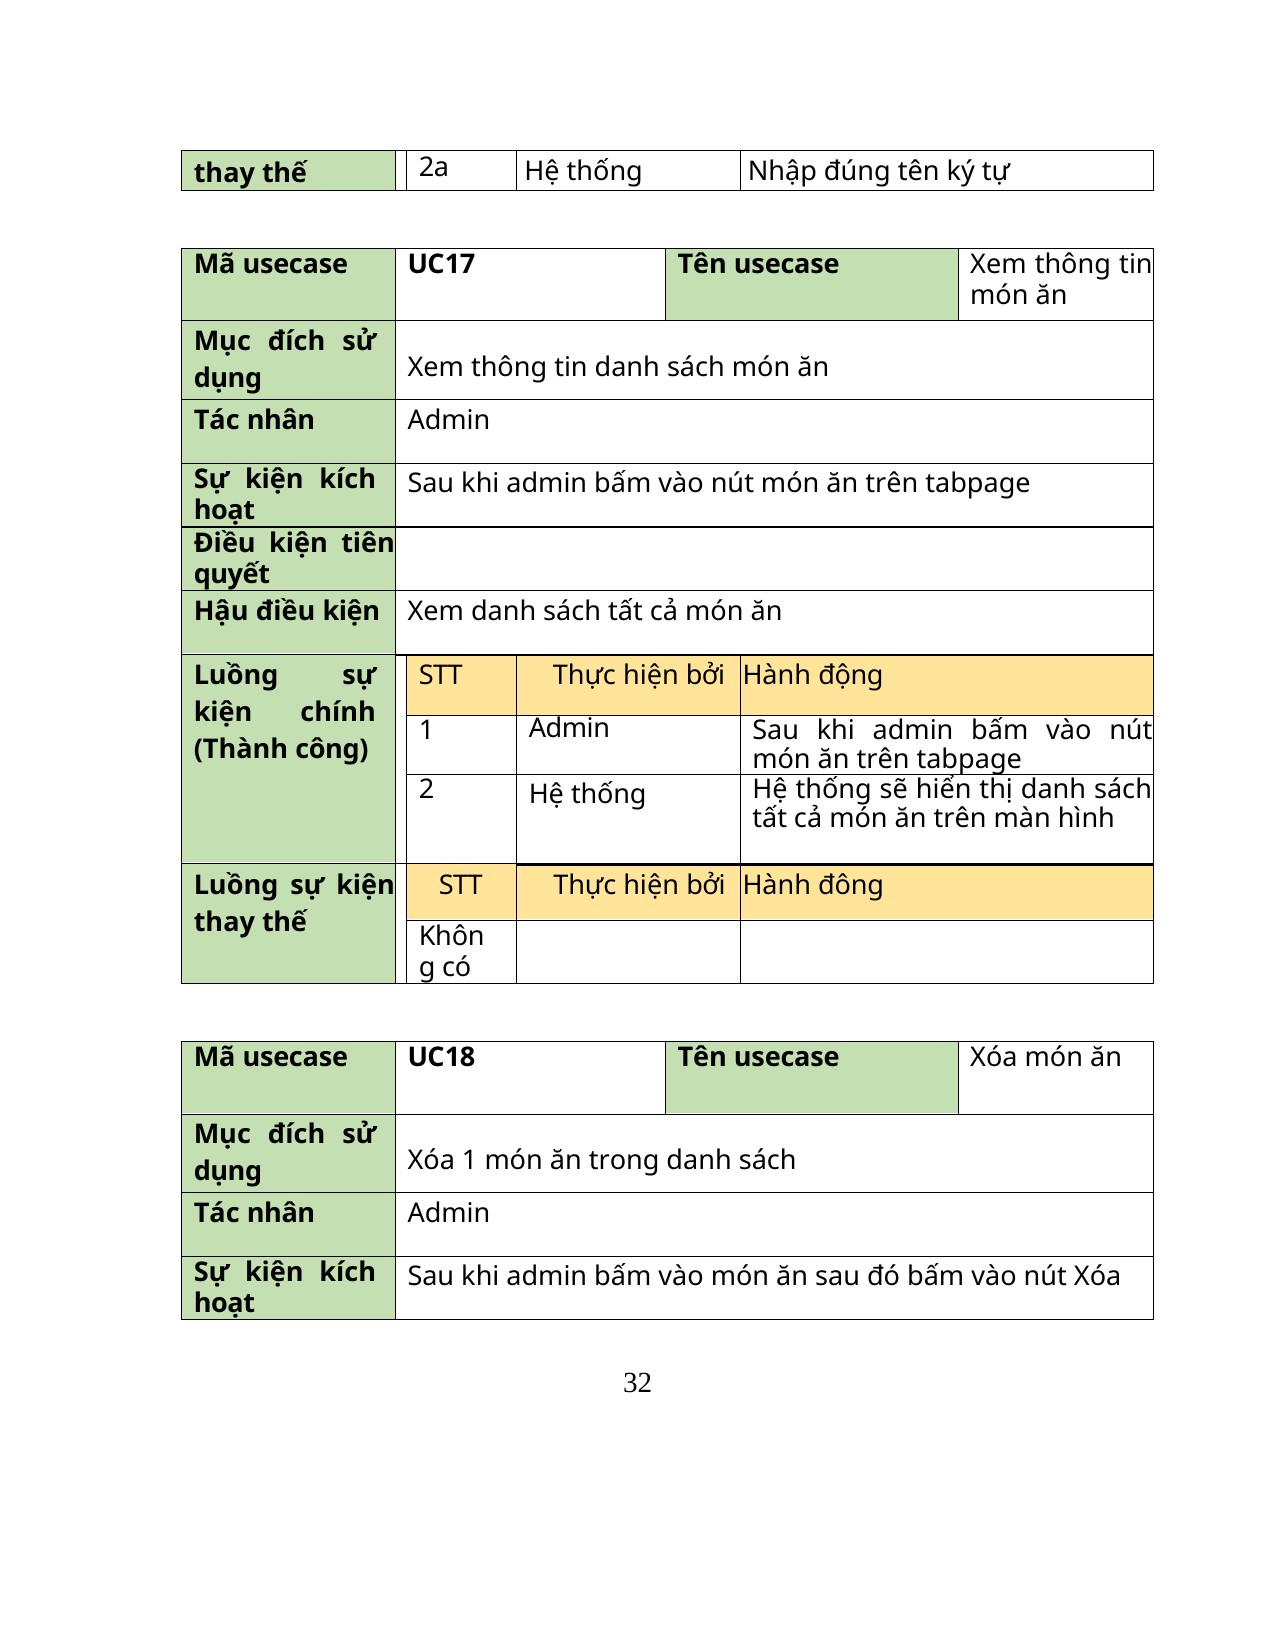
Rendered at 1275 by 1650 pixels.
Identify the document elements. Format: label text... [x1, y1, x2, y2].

table_cell 2a [407, 151, 516, 190]
table_cell Sau khi admin bấm vào nút món ăn trên tabpage [396, 464, 1153, 526]
table_cell Thực hiện bởi [517, 866, 740, 919]
table_header Tên usecase [666, 249, 958, 320]
table_cell Mục đích sử dụng [182, 321, 395, 399]
table_header Xem thông tin món ăn [959, 249, 1153, 320]
table_cell [396, 864, 406, 983]
table_cell 2 [407, 775, 516, 862]
table_header Mã usecase [182, 249, 395, 320]
table_cell Hành đông [741, 866, 1153, 919]
table_cell Hệ thống [517, 151, 740, 190]
table_cell [396, 151, 406, 190]
table_cell Sự kiện kích hoạt [182, 464, 395, 526]
table_cell Xem danh sách tất cả món ăn [396, 591, 1153, 653]
table_cell 1 [407, 716, 516, 774]
table_cell Luồng sự kiện chính (Thành công) [182, 655, 395, 862]
table_cell Sau khi admin bấm vào món ăn sau đó bấm vào nút Xóa [396, 1257, 1153, 1319]
table_cell Xóa 1 món ăn trong danh sách [396, 1115, 1153, 1192]
table_header Tên usecase [666, 1042, 958, 1113]
table_cell Điều kiện tiên quyết [182, 528, 395, 590]
table_header UC17 [396, 249, 665, 320]
table_cell Tác nhân [182, 400, 395, 463]
table_cell Xem thông tin danh sách món ăn [396, 321, 1153, 399]
table_header Xóa món ăn [959, 1042, 1153, 1113]
table_cell Admin [517, 716, 740, 774]
table_cell STT [407, 864, 516, 919]
table_cell [517, 921, 740, 983]
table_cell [182, 151, 395, 190]
table_cell Sự kiện kích hoạt [182, 1257, 395, 1319]
table_cell [396, 656, 406, 862]
table_cell [741, 921, 1153, 983]
table_cell Thực hiện bởi [517, 656, 740, 715]
table_cell Admin [396, 400, 1153, 463]
table_cell Admin [396, 1193, 1153, 1256]
table_cell Không có [407, 921, 516, 983]
table_cell Tác nhân [182, 1193, 395, 1256]
table_cell Hệ thống [517, 775, 740, 862]
table_cell Mục đích sử dụng [182, 1115, 395, 1192]
table_cell Luồng sự kiện thay thế [182, 864, 395, 983]
table_cell Hậu điều kiện [182, 591, 395, 653]
table_cell [396, 528, 1153, 590]
table_header UC18 [396, 1042, 665, 1113]
table_cell Sau khi admin bấm vào nút món ăn trên tabpage [741, 716, 1153, 774]
table_cell STT [407, 656, 516, 715]
table_cell Hệ thống sẽ hiển thị danh sách tất cả món ăn trên màn hình [741, 775, 1153, 862]
table_cell Hành động [741, 656, 1153, 715]
table_header Mã usecase [182, 1042, 395, 1113]
table_cell Nhập đúng tên ký tự [741, 151, 1153, 190]
